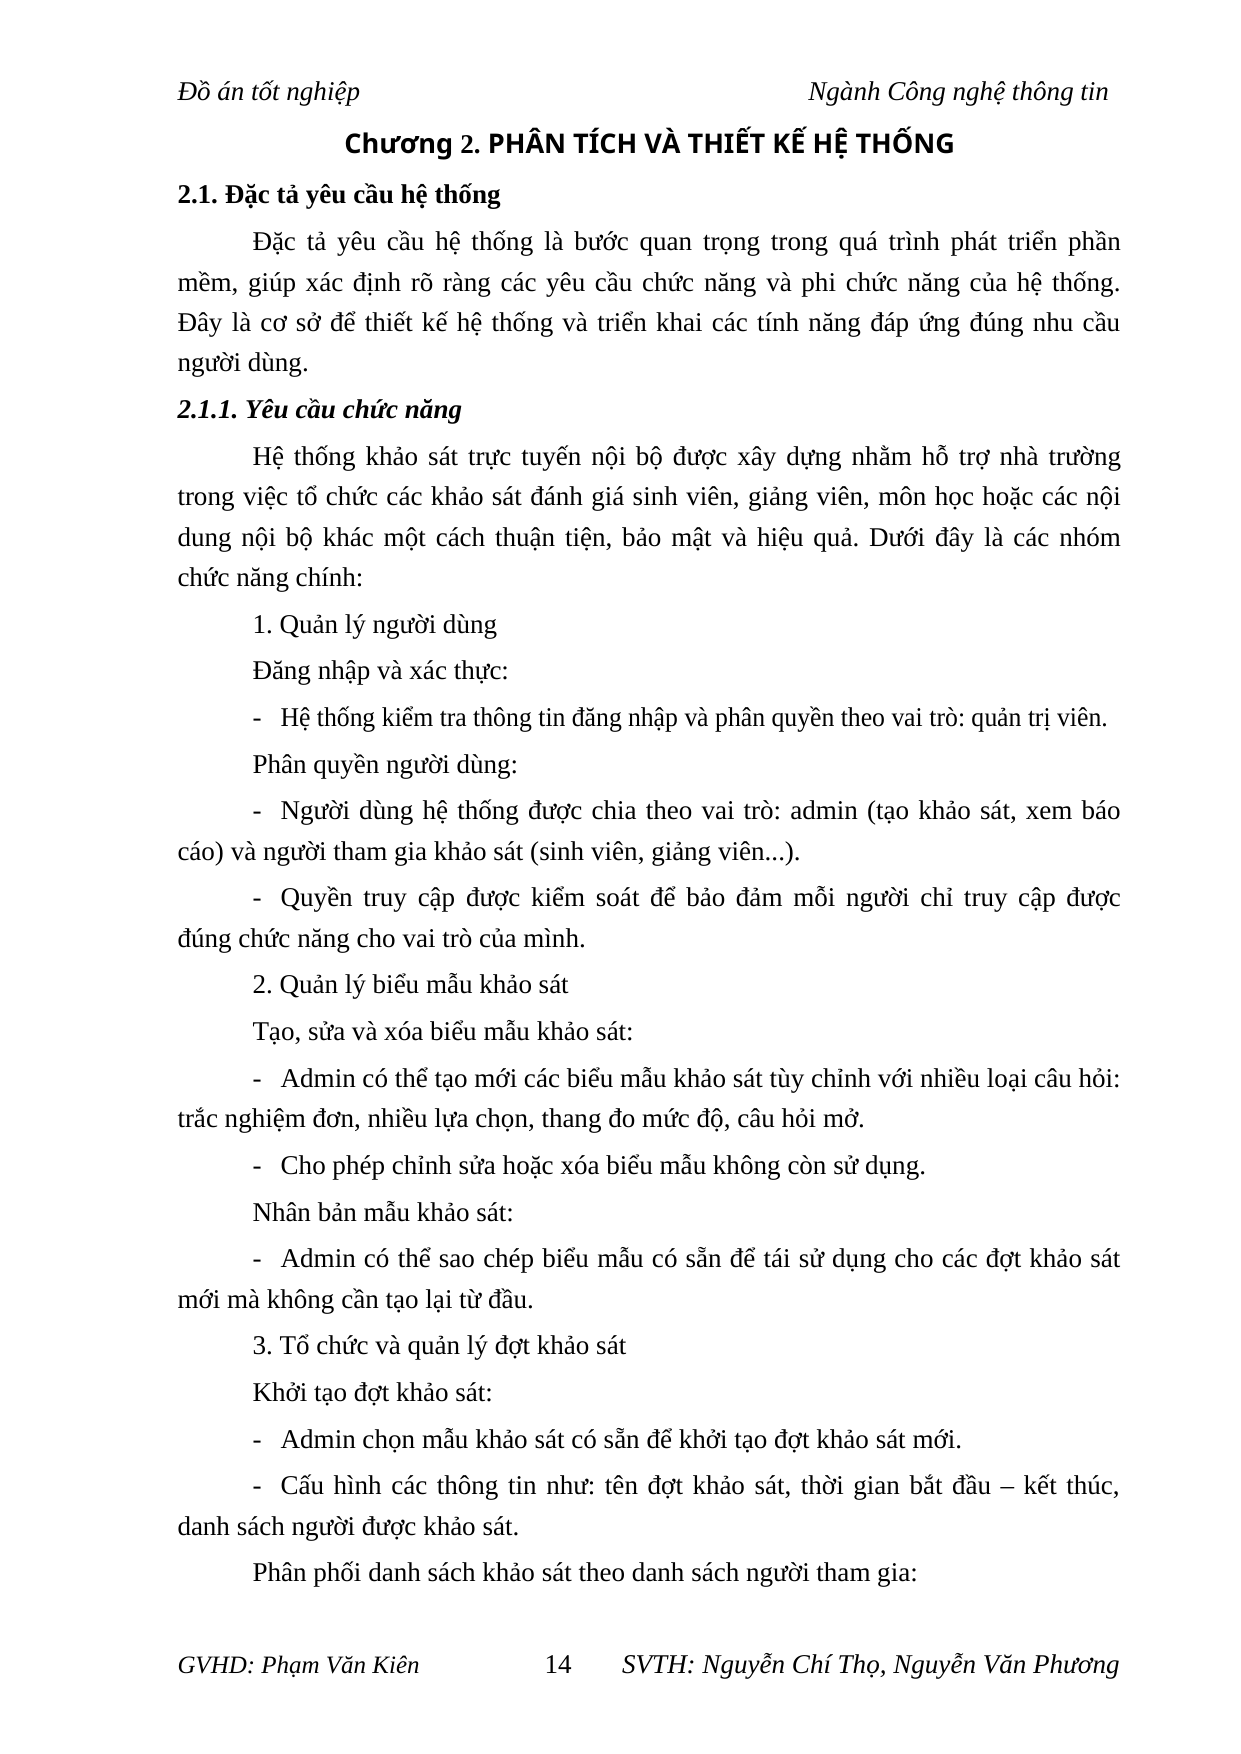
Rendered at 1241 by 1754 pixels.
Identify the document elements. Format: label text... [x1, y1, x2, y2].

text 1. Quản lý người dùng [177, 608, 1122, 639]
text Hệ thống khảo sát trực tuyến nội bộ được xây dựng nhằm hỗ trợ nhà trường trong việc tổ chức các khảo sát đánh giá sinh viên, giảng viên, môn học hoặc các nội dung nội bộ khác một cách thuận tiện, bảo mật và hiệu quả. Dưới đây là các nhóm chức năng chính: [177, 440, 1122, 592]
text Admin có thể sao chép biểu mẫu có sẵn để tái sử dụng cho các đợt khảo sát mới mà không cần tạo lại từ đầu. [177, 1242, 1122, 1314]
text Quyền truy cập được kiểm soát để bảo đảm mỗi người chỉ truy cập được đúng chức năng cho vai trò của mình. [177, 881, 1122, 953]
text Hệ thống kiểm tra thông tin đăng nhập và phân quyền theo vai trò: quản trị viên. [177, 701, 1122, 732]
text Người dùng hệ thống được chia theo vai trò: admin (tạo khảo sát, xem báo cáo) và người tham gia khảo sát (sinh viên, giảng viên...). [177, 794, 1122, 866]
subtitle 2.1.1. Yêu cầu chức năng [177, 393, 1122, 424]
text 3. Tổ chức và quản lý đợt khảo sát [177, 1329, 1122, 1361]
subtitle Chương 2. PHÂN TÍCH VÀ THIẾT KẾ HỆ THỐNG [177, 124, 1122, 161]
list 2. Quản lý biểu mẫu khảo sát [252, 968, 1122, 1000]
text Cho phép chỉnh sửa hoặc xóa biểu mẫu không còn sử dụng. [177, 1149, 1122, 1180]
text Tạo, sửa và xóa biểu mẫu khảo sát: [177, 1015, 1122, 1046]
text Cấu hình các thông tin như: tên đợt khảo sát, thời gian bắt đầu – kết thúc, danh sách người được khảo sát. [177, 1469, 1122, 1541]
text Phân phối danh sách khảo sát theo danh sách người tham gia: [177, 1556, 1122, 1588]
text Nhân bản mẫu khảo sát: [177, 1196, 1122, 1227]
subtitle 2.1. Đặc tả yêu cầu hệ thống [177, 178, 1122, 210]
text Phân quyền người dùng: [177, 748, 1122, 779]
text Admin chọn mẫu khảo sát có sẵn để khởi tạo đợt khảo sát mới. [177, 1423, 1122, 1454]
text Đăng nhập và xác thực: [177, 654, 1122, 686]
text Admin có thể tạo mới các biểu mẫu khảo sát tùy chỉnh với nhiều loại câu hỏi: trắc nghiệm đơn, nhiều lựa chọn, thang đo mức độ, câu hỏi mở. [177, 1062, 1122, 1133]
text Khởi tạo đợt khảo sát: [177, 1376, 1122, 1407]
text Đặc tả yêu cầu hệ thống là bước quan trọng trong quá trình phát triển phần mềm, giúp xác định rõ ràng các yêu cầu chức năng và phi chức năng của hệ thống. Đây là cơ sở để thiết kế hệ thống và triển khai các tính năng đáp ứng đúng nhu cầu người dùng. [177, 225, 1122, 378]
